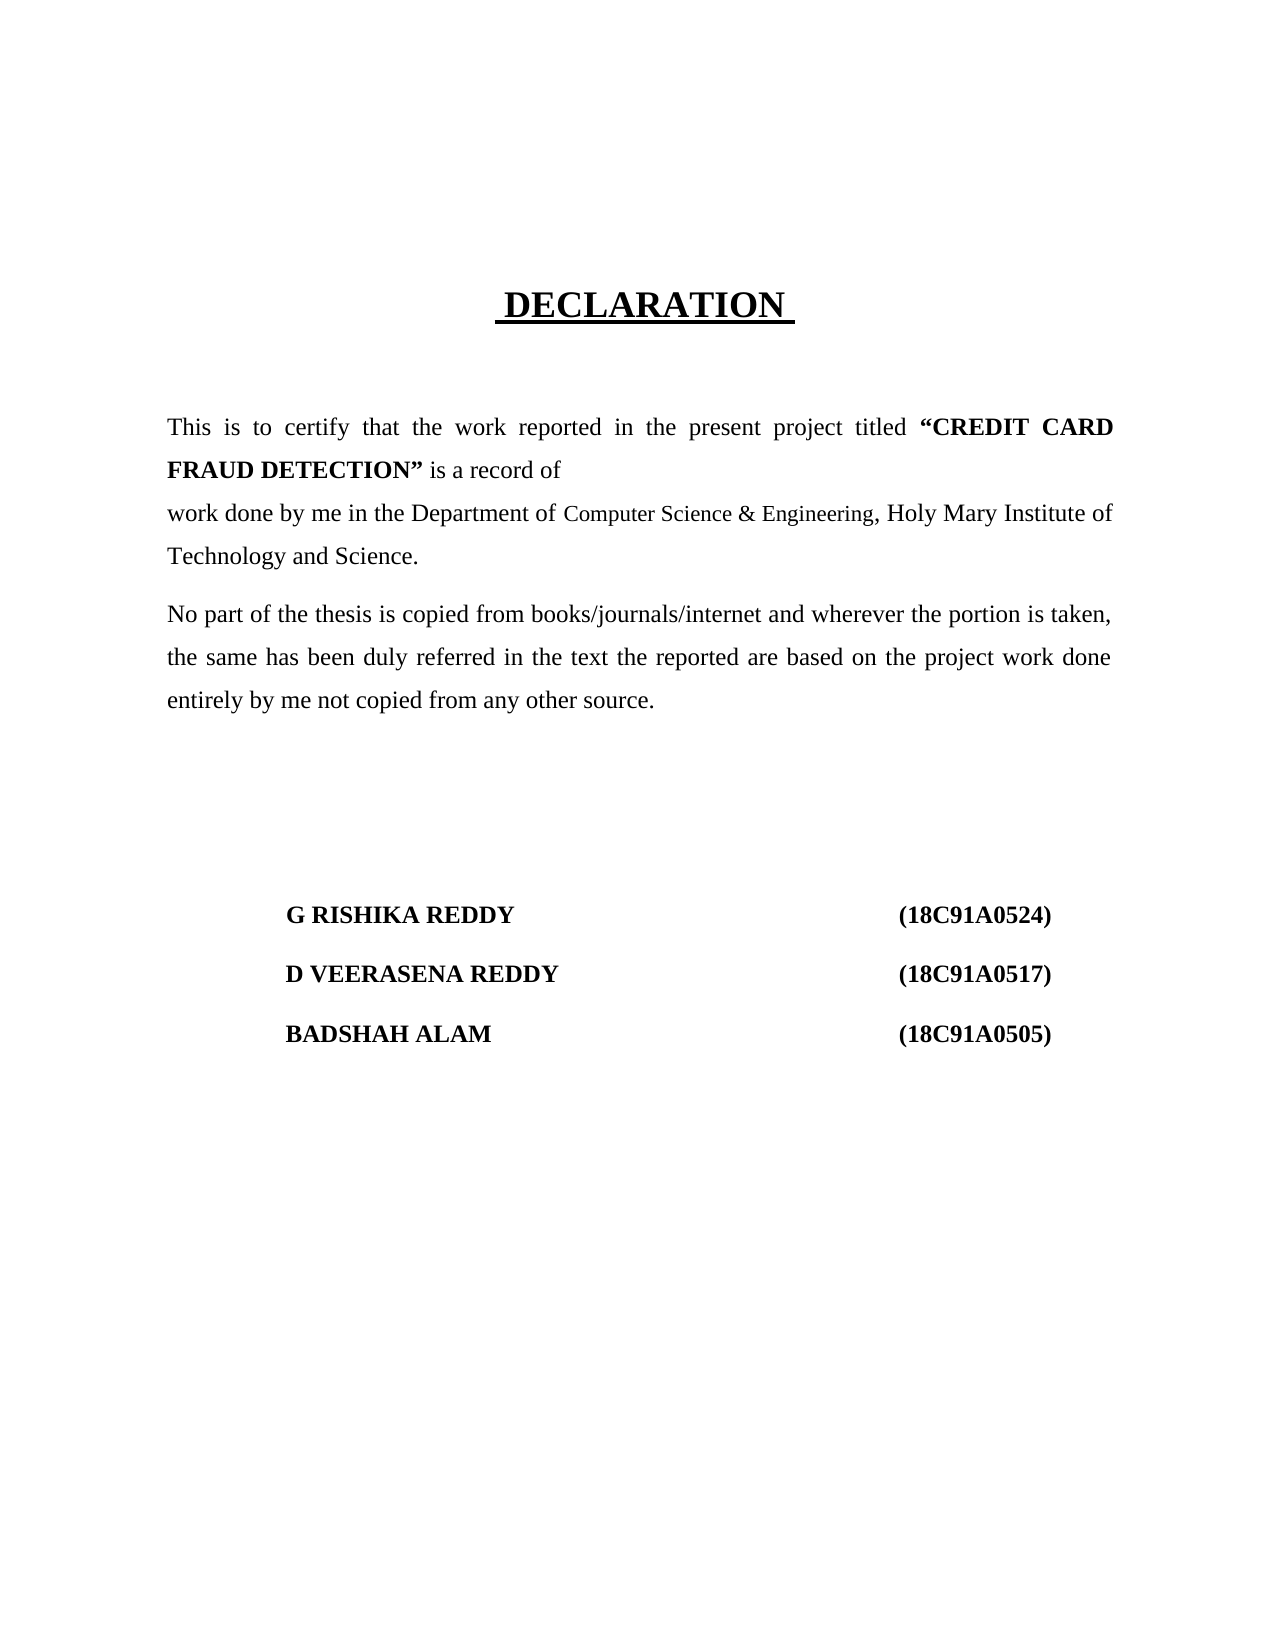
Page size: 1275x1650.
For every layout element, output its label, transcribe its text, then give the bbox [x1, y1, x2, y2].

text DECLARATION [127, 283, 1153, 326]
text D VEERASENA REDDY (18C91A0517) [172, 959, 1164, 987]
text G RISHIKA REDDY (18C91A0524) [173, 901, 1164, 929]
text No part of the thesis is copied from books/journals/internet and wherever the portion is taken, the same has been duly referred in the text the reported are based on the project work done entirely by me not copied from any other source. [167, 599, 1112, 714]
text This is to certify that the work reported in the present project titled “CREDIT CARD FRAUD DETECTION” is a record of [167, 412, 1114, 483]
text work done by me in the Department of Computer Science & Engineering, Holy Mary Institute of Technology and Science. [167, 498, 1113, 570]
text BADSHAH ALAM (18C91A0505) [172, 1019, 1164, 1048]
